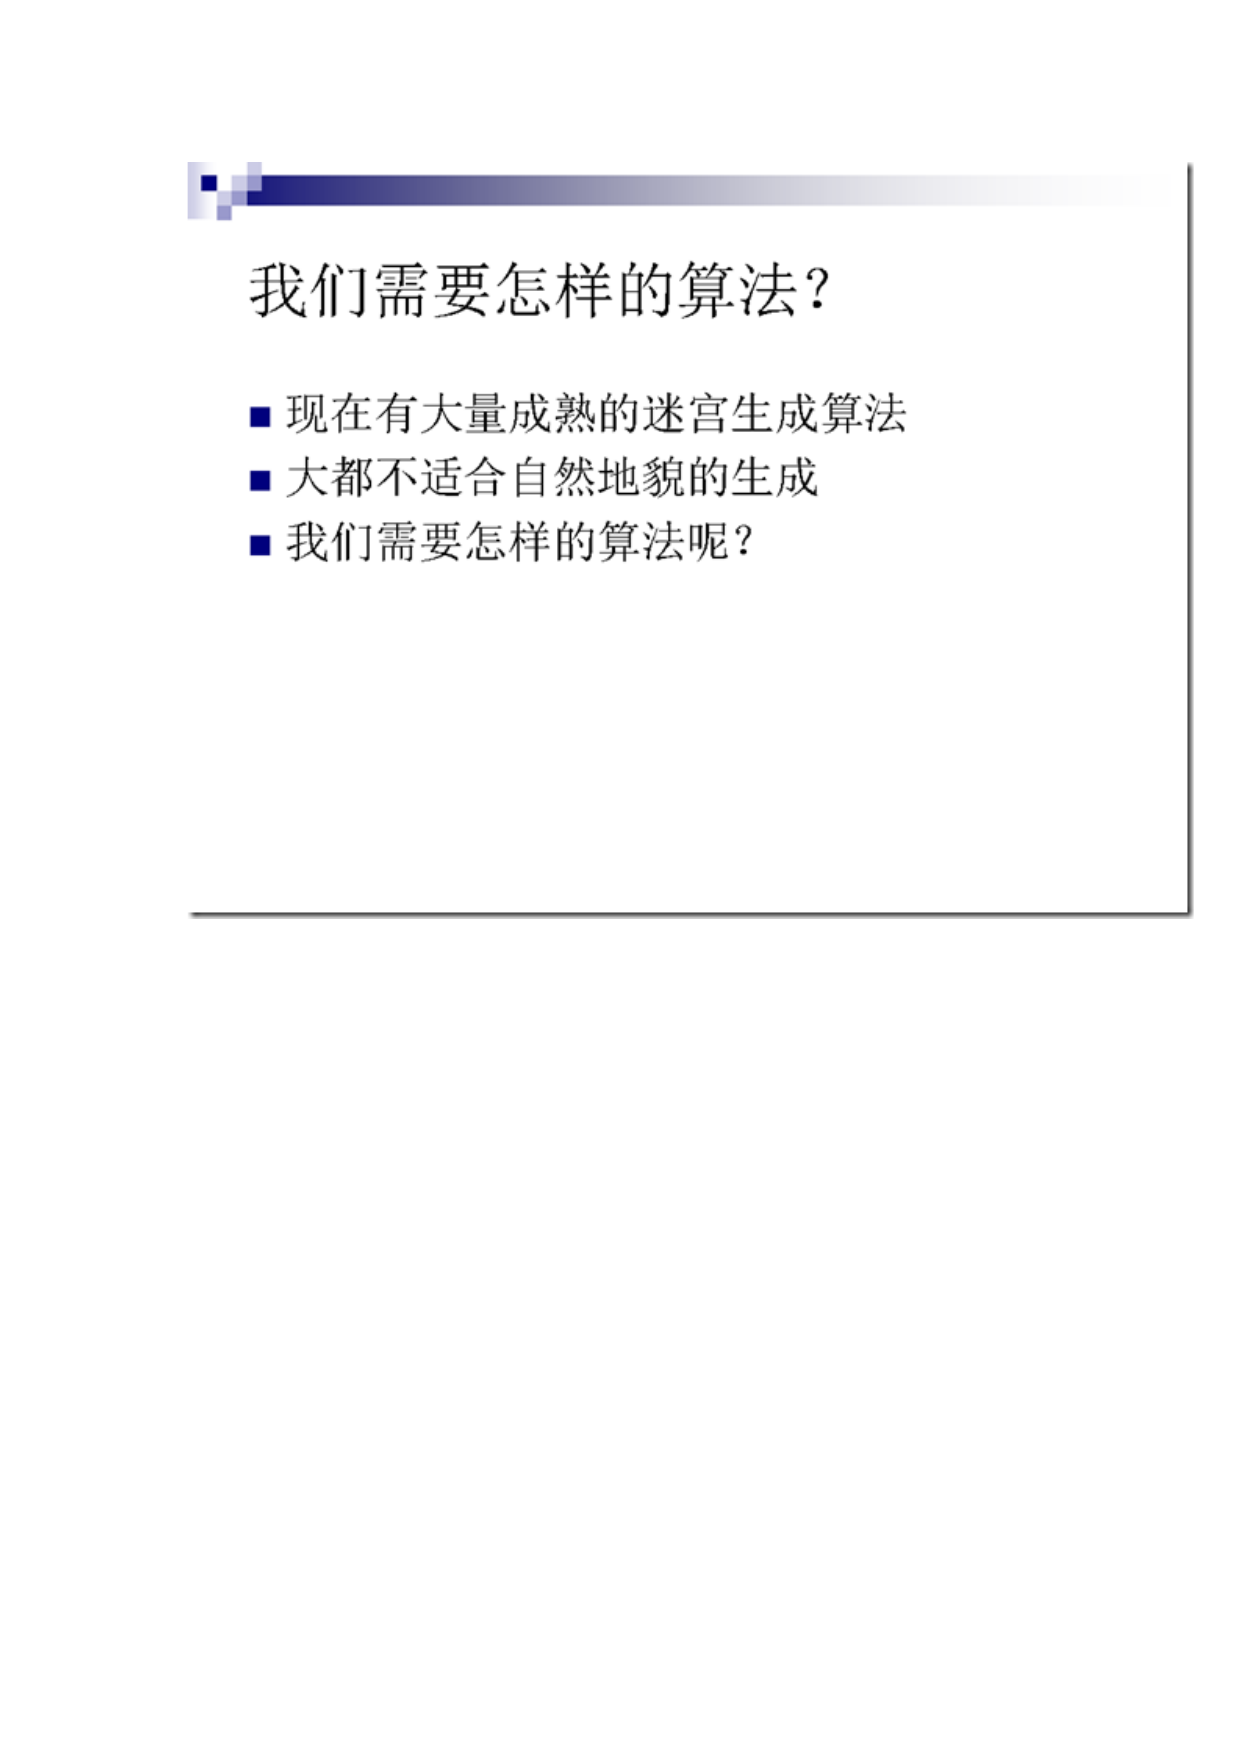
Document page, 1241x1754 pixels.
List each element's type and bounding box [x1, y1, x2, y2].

picture [187, 162, 1194, 919]
